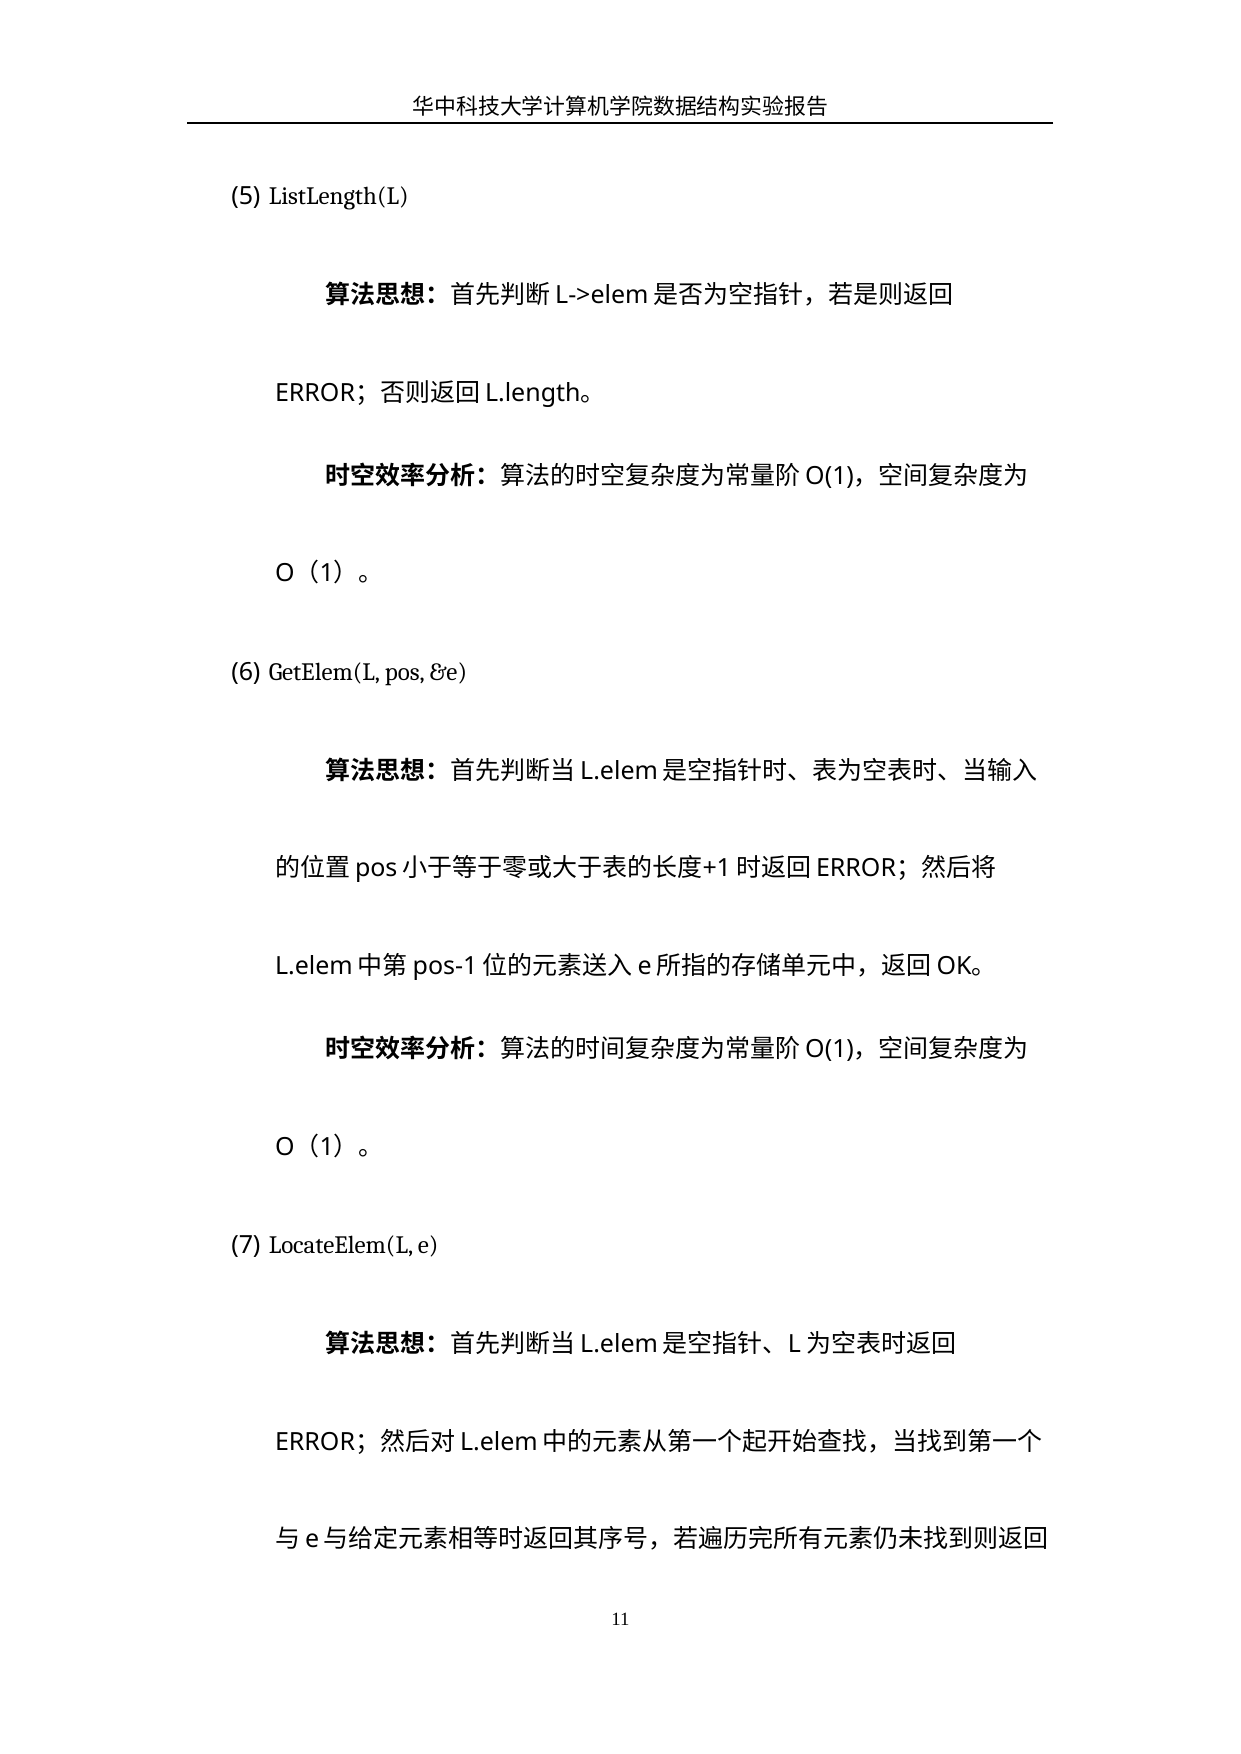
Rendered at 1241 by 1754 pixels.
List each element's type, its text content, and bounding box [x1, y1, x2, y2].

list LocateElem(L, e) [231, 1211, 1053, 1276]
text 算法思想：首先判断当L.elem是空指针时、表为空表时、当输入的位置pos小于等于零或大于表的长度+1时返回ERROR；然后将L.elem中第pos-1位的元素送入e所指的存储单元中，返回OK。 [275, 736, 1053, 996]
text 算法思想：首先判断L->elem是否为空指针，若是则返回ERROR；否则返回L.length。 [275, 260, 1053, 423]
list GetElem(L, pos, &e) [231, 638, 1053, 703]
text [275, 1309, 1053, 1569]
text 时空效率分析：算法的时空复杂度为常量阶O(1)，空间复杂度为O（1）。 [275, 441, 1053, 603]
list ListLength(L) [231, 162, 1053, 227]
text 时空效率分析：算法的时间复杂度为常量阶O(1)，空间复杂度为O（1）。 [275, 1014, 1053, 1177]
